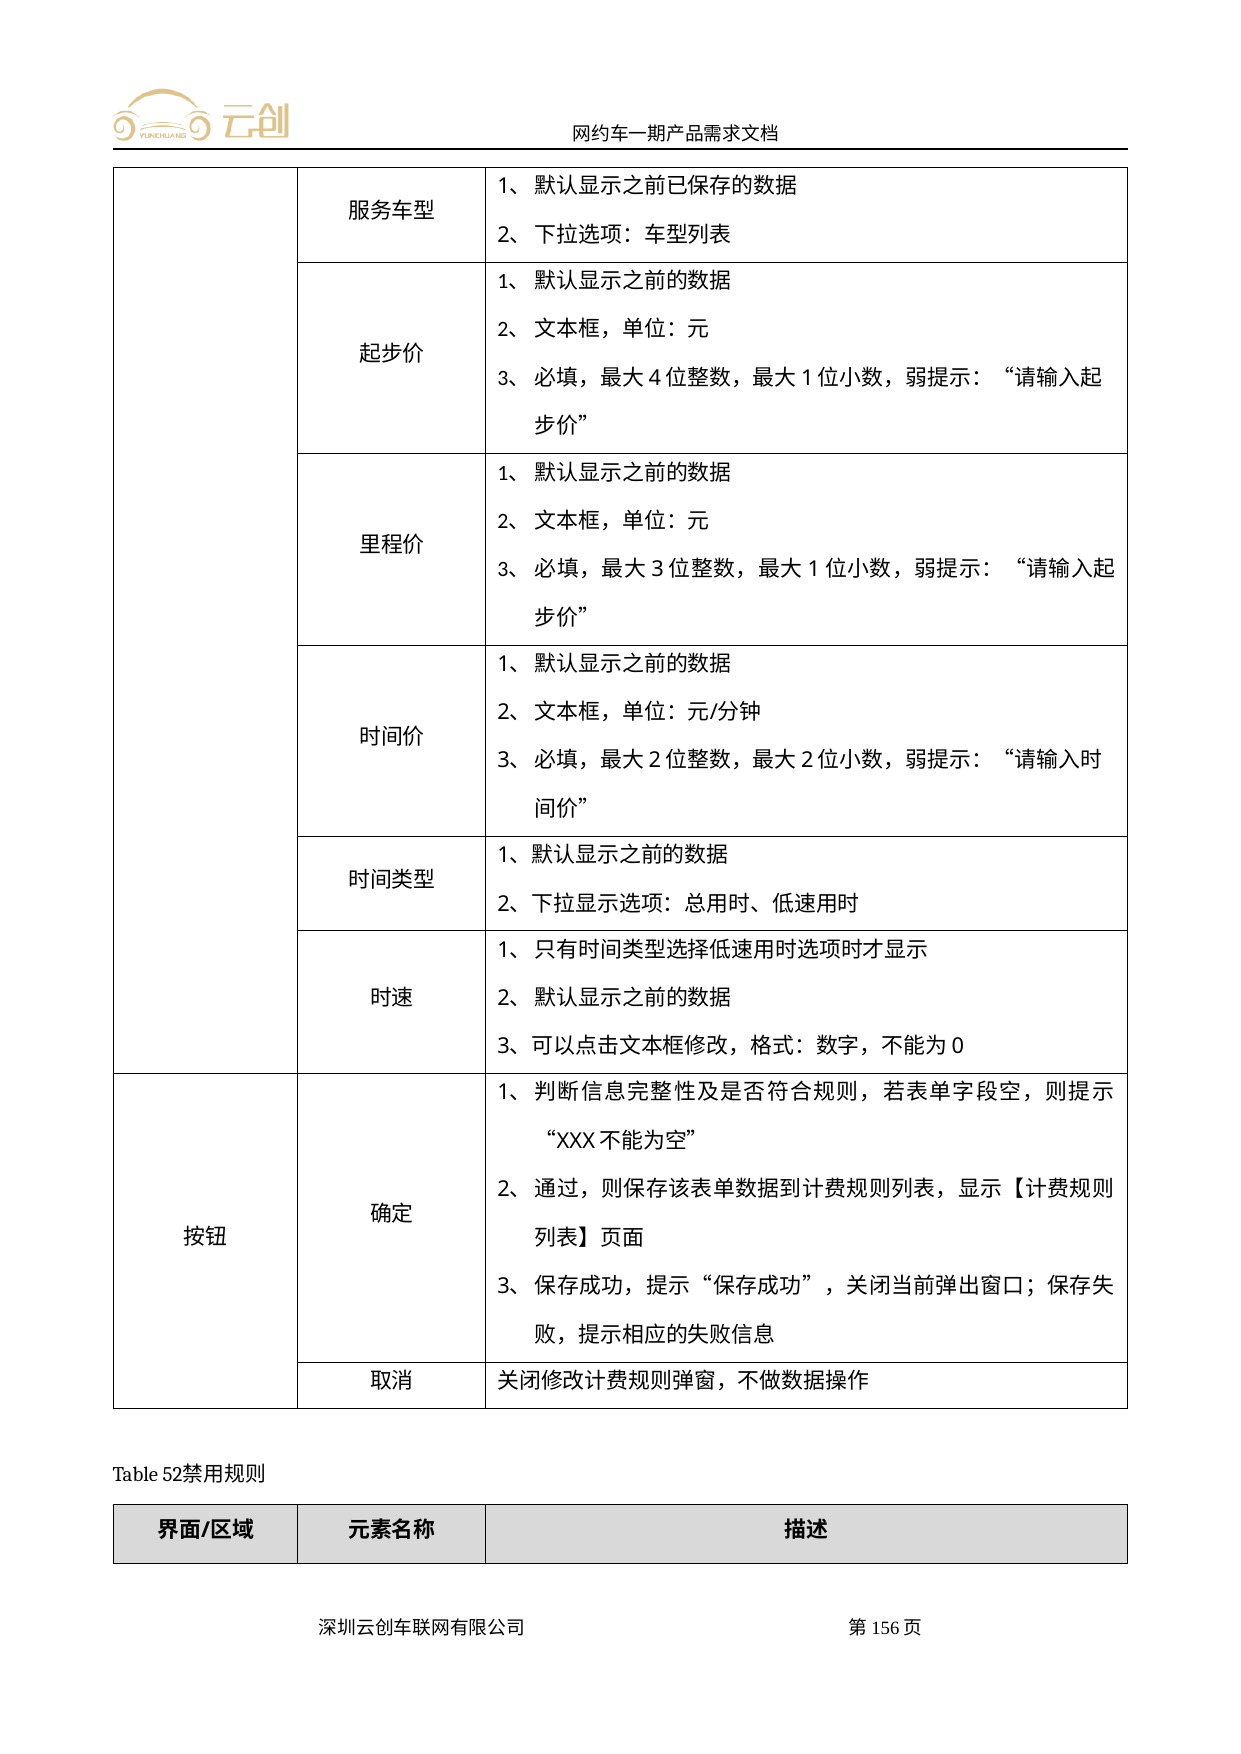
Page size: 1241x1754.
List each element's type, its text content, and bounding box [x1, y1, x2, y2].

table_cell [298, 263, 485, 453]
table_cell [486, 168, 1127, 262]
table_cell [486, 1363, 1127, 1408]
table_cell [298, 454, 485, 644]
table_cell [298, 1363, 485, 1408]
picture [112, 88, 289, 141]
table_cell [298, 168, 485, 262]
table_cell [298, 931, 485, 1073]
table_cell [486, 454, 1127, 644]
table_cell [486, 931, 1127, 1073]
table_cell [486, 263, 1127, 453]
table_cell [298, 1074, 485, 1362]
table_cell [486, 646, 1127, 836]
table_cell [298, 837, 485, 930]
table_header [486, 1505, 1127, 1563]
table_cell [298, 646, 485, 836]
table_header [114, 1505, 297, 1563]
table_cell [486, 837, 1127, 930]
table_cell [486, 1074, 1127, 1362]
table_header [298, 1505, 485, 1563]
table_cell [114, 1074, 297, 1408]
